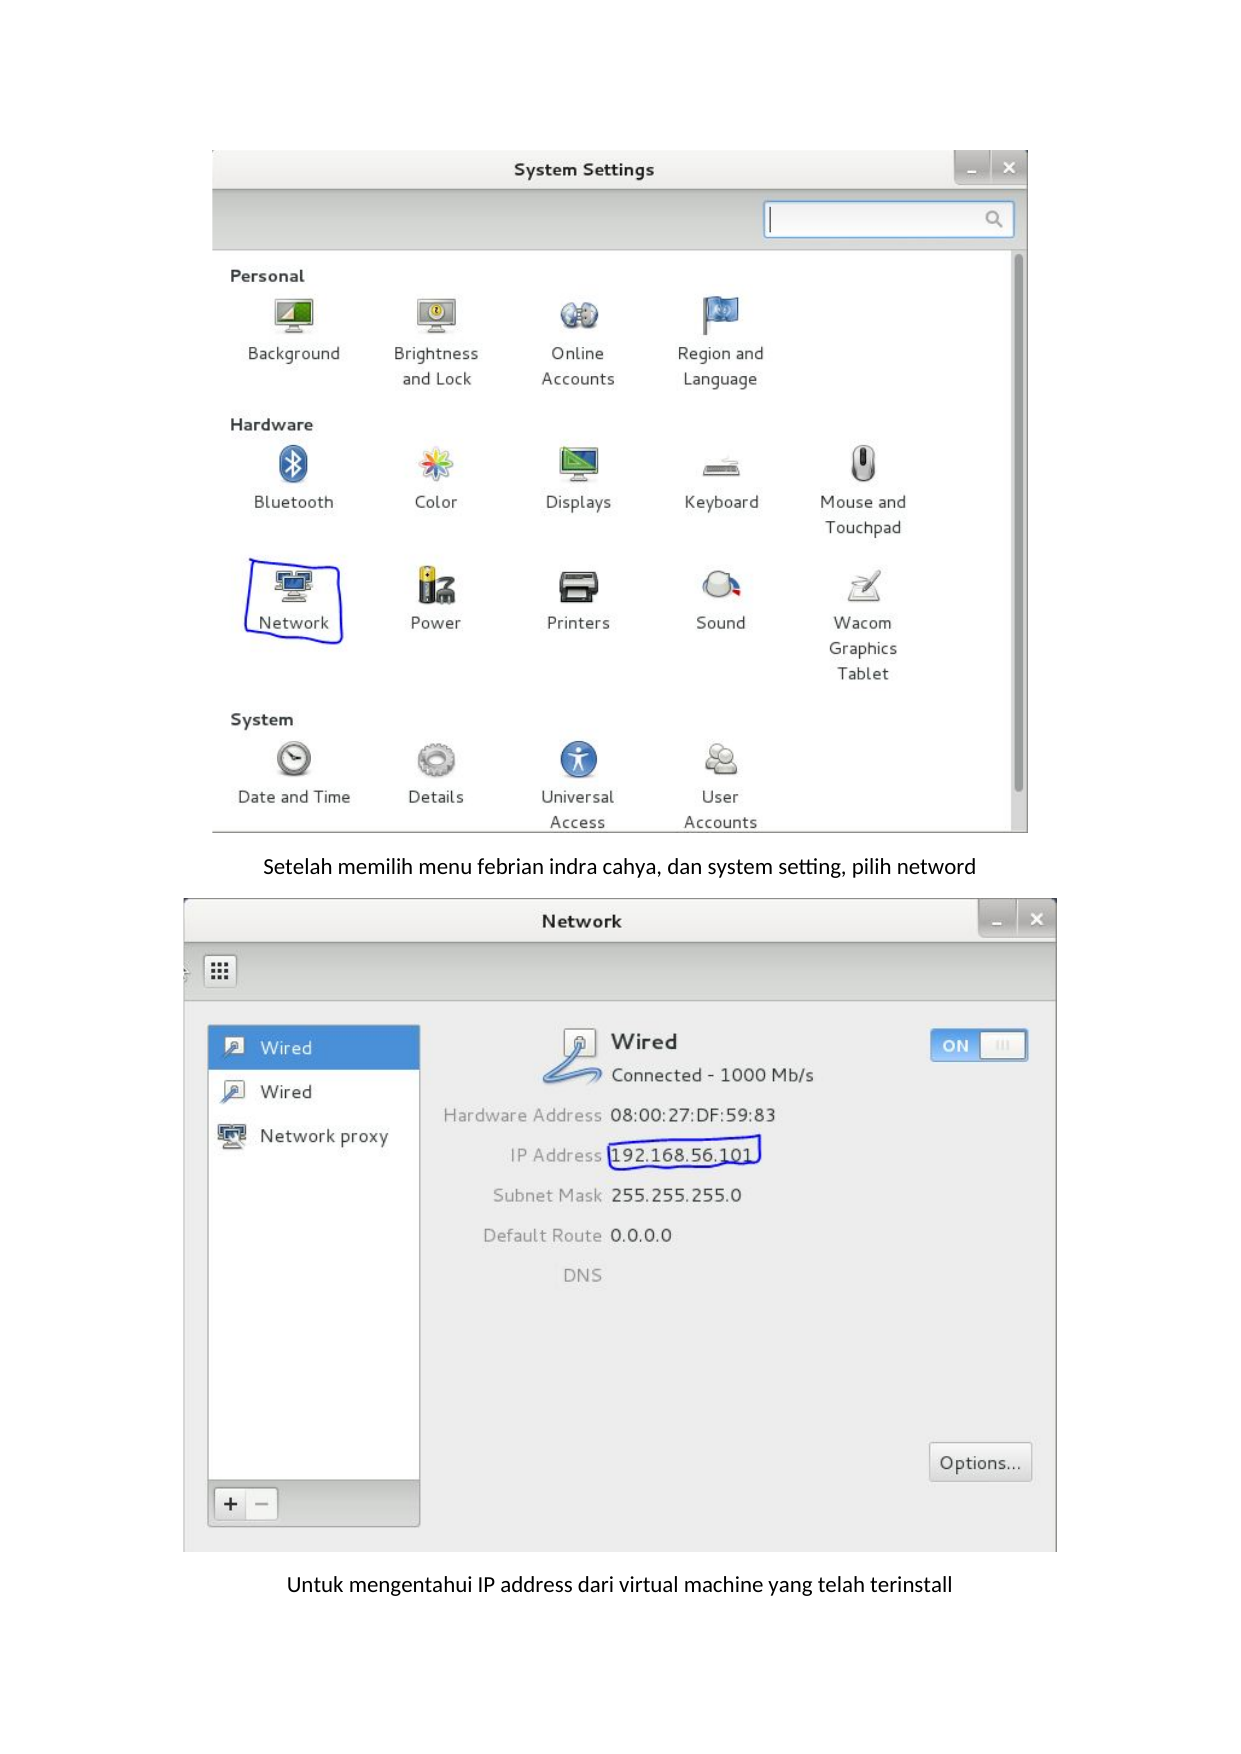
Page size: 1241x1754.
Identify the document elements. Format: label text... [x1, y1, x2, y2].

text Untuk mengentahui IP address dari virtual machine yang telah terinstall [150, 1570, 1090, 1598]
picture [212, 150, 1028, 833]
text Setelah memilih menu febrian indra cahya, dan system setting, pilih netword [150, 852, 1090, 880]
picture [183, 898, 1057, 1552]
